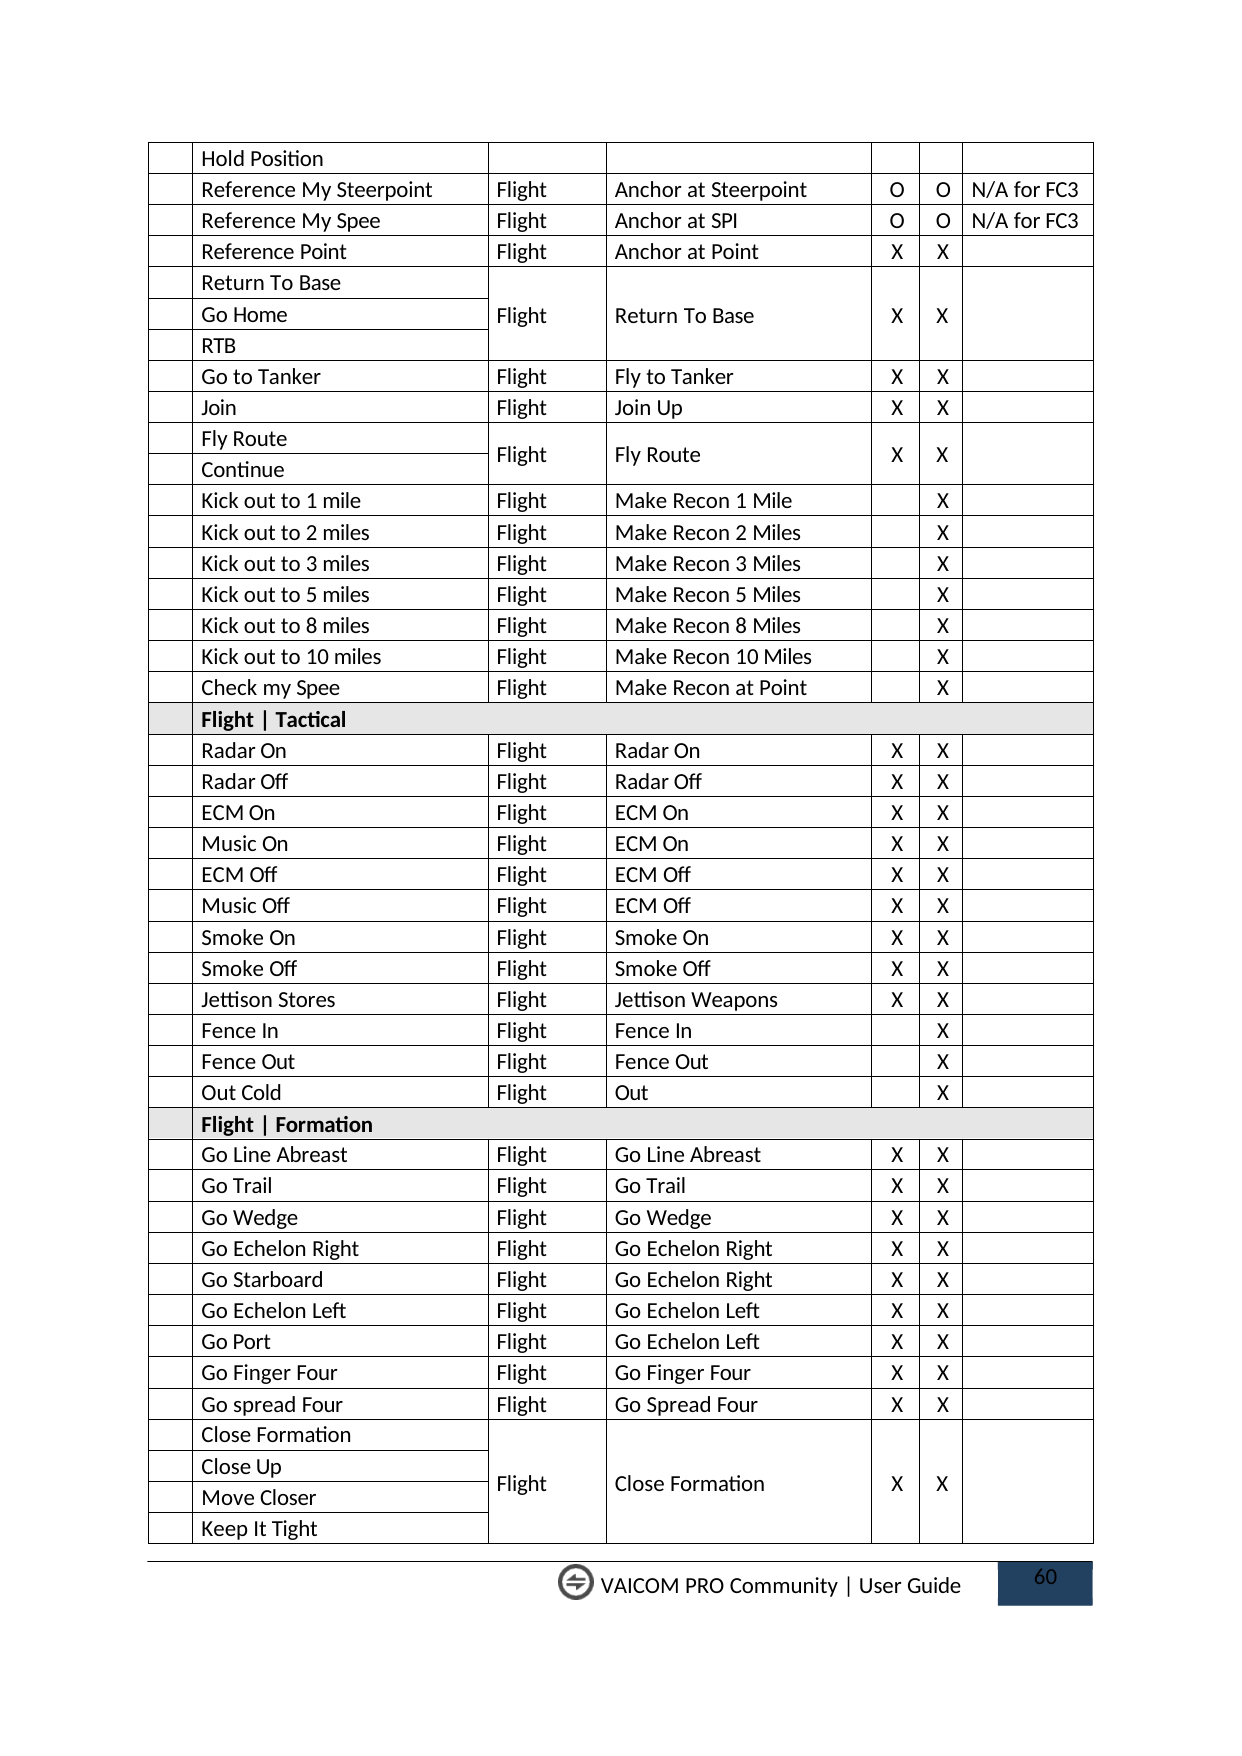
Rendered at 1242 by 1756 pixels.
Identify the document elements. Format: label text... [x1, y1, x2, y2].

table_cell Flight | Tactical [193, 703, 1093, 734]
table_cell Go Port [193, 1326, 488, 1356]
table_cell Go Line Abreast [193, 1140, 488, 1169]
table_cell [963, 797, 1093, 827]
table_cell [149, 423, 192, 453]
table_cell [149, 1077, 192, 1107]
table_cell X [872, 1420, 919, 1543]
table_cell X [872, 828, 919, 858]
table_cell [149, 330, 192, 360]
table_cell Flight [489, 1140, 606, 1169]
table_cell Flight [489, 205, 606, 235]
table_cell X [920, 828, 962, 858]
table_cell Reference My Spee [193, 205, 488, 235]
table_cell [963, 1015, 1093, 1045]
table_cell Flight [489, 1233, 606, 1263]
table_cell Radar On [193, 735, 488, 765]
table_cell [149, 735, 192, 765]
table_cell X [872, 392, 919, 422]
table_cell Go Starboard [193, 1264, 488, 1294]
table_cell Make Recon 3 Miles [607, 548, 871, 578]
table_cell Smoke Off [193, 953, 488, 983]
table_cell Flight [489, 1326, 606, 1356]
table_cell Join Up [607, 392, 871, 422]
table_cell Kick out to 10 miles [193, 641, 488, 671]
table_cell [963, 392, 1093, 422]
table_cell Jettison Weapons [607, 984, 871, 1014]
table_cell Music On [193, 828, 488, 858]
table_cell Go Echelon Left [193, 1295, 488, 1325]
table_cell [872, 1015, 919, 1045]
table_cell Kick out to 1 mile [193, 485, 488, 515]
table_cell X [872, 1389, 919, 1418]
table_cell [149, 890, 192, 921]
table_cell Flight | Formation [193, 1108, 1093, 1138]
table_cell [963, 610, 1093, 640]
table_cell [149, 1420, 192, 1449]
table_cell [872, 516, 919, 547]
table_cell X [872, 766, 919, 796]
table_cell [963, 672, 1093, 702]
table_cell [872, 485, 919, 515]
table_cell Flight [489, 766, 606, 796]
table_cell [963, 953, 1093, 983]
table_cell [872, 579, 919, 609]
table_cell Radar Off [193, 766, 488, 796]
table_cell Flight [489, 672, 606, 702]
table_cell Smoke On [607, 922, 871, 952]
table_cell [149, 1389, 192, 1418]
table_cell Flight [489, 828, 606, 858]
table_cell [963, 1046, 1093, 1076]
table_cell [149, 1015, 192, 1045]
table_cell [149, 454, 192, 484]
table_cell Reference My Steerpoint [193, 174, 488, 204]
table_cell [963, 1389, 1093, 1418]
table_cell Flight [489, 579, 606, 609]
table_cell Flight [489, 174, 606, 204]
table_cell X [920, 1295, 962, 1325]
table_cell X [920, 1233, 962, 1263]
table_cell X [920, 672, 962, 702]
table_cell [149, 1451, 192, 1481]
table_cell [149, 641, 192, 671]
table_cell Anchor at Steerpoint [607, 174, 871, 204]
table_cell Flight [489, 797, 606, 827]
table_cell Go Trail [607, 1170, 871, 1201]
table_cell X [872, 953, 919, 983]
table_cell [149, 1140, 192, 1169]
table_cell Return To Base [193, 267, 488, 297]
table_cell X [920, 1202, 962, 1232]
table_cell [149, 267, 192, 297]
table_cell Fly Route [193, 423, 488, 453]
table_cell ECM On [607, 797, 871, 827]
table_header [149, 143, 192, 173]
table_cell [149, 1357, 192, 1387]
table_cell [963, 859, 1093, 889]
table_cell Keep It Tight [193, 1513, 488, 1543]
table_cell Flight [489, 548, 606, 578]
table_cell [149, 828, 192, 858]
table_cell Flight [489, 1077, 606, 1107]
table_cell X [920, 267, 962, 360]
table_cell Go Finger Four [607, 1357, 871, 1387]
table_cell ECM Off [193, 859, 488, 889]
table_cell X [920, 1326, 962, 1356]
table_cell X [920, 641, 962, 671]
table_cell Flight [489, 1389, 606, 1418]
table_cell X [920, 984, 962, 1014]
table_cell [149, 984, 192, 1014]
table_cell X [872, 735, 919, 765]
table_cell [149, 579, 192, 609]
table_cell Fence In [607, 1015, 871, 1045]
table_cell [149, 1233, 192, 1263]
table_cell Flight [489, 922, 606, 952]
table_cell [149, 1482, 192, 1512]
table_cell Make Recon 2 Miles [607, 516, 871, 547]
table_cell Smoke Off [607, 953, 871, 983]
table_cell [963, 1140, 1093, 1169]
table_cell X [920, 859, 962, 889]
table_cell X [920, 890, 962, 921]
table_cell [963, 1420, 1093, 1543]
table_cell X [872, 361, 919, 391]
table_cell X [920, 361, 962, 391]
table_cell X [872, 797, 919, 827]
table_cell [149, 1046, 192, 1076]
table_cell [963, 1077, 1093, 1107]
table_cell [963, 1295, 1093, 1325]
table_cell [149, 1295, 192, 1325]
table_cell Flight [489, 1202, 606, 1232]
table_cell Out [607, 1077, 871, 1107]
table_cell [963, 766, 1093, 796]
table_cell X [920, 1140, 962, 1169]
table_cell Kick out to 3 miles [193, 548, 488, 578]
table_cell Flight [489, 610, 606, 640]
table_cell [963, 735, 1093, 765]
table_cell [963, 1326, 1093, 1356]
table_cell Kick out to 2 miles [193, 516, 488, 547]
table_cell Flight [489, 953, 606, 983]
table_cell Reference Point [193, 236, 488, 266]
table_header [489, 143, 606, 173]
table_cell O [920, 174, 962, 204]
table_cell X [872, 922, 919, 952]
table_cell [963, 236, 1093, 266]
table_cell X [920, 1420, 962, 1543]
table_cell [963, 579, 1093, 609]
table_cell X [920, 516, 962, 547]
table_cell X [920, 1170, 962, 1201]
table_cell Fence In [193, 1015, 488, 1045]
table_cell [963, 267, 1093, 360]
table_cell [149, 205, 192, 235]
table_cell Flight [489, 423, 606, 484]
table_cell Fly Route [607, 423, 871, 484]
table_cell [149, 953, 192, 983]
table_cell Flight [489, 1170, 606, 1201]
picture [558, 1564, 594, 1600]
table_cell [149, 672, 192, 702]
table_cell Flight [489, 735, 606, 765]
table_cell [149, 1513, 192, 1543]
table_cell N/A for FC3 [963, 205, 1093, 235]
table_cell Flight [489, 1420, 606, 1543]
table_cell ECM On [193, 797, 488, 827]
table_cell [963, 485, 1093, 515]
table_cell X [920, 485, 962, 515]
table_cell Flight [489, 1015, 606, 1045]
table_cell Music Off [193, 890, 488, 921]
table_cell Flight [489, 361, 606, 391]
table_cell X [920, 548, 962, 578]
table_cell Continue [193, 454, 488, 484]
table_cell Kick out to 5 miles [193, 579, 488, 609]
table_cell X [872, 1140, 919, 1169]
table_cell [872, 1046, 919, 1076]
table_cell Anchor at SPI [607, 205, 871, 235]
table_cell X [872, 984, 919, 1014]
table_cell X [920, 423, 962, 484]
table_cell Go Trail [193, 1170, 488, 1201]
table_cell O [872, 174, 919, 204]
table_cell ECM Off [607, 890, 871, 921]
table_cell O [872, 205, 919, 235]
table_cell Make Recon at Point [607, 672, 871, 702]
table_cell X [920, 1015, 962, 1045]
table_cell [963, 1357, 1093, 1387]
table_cell Flight [489, 1357, 606, 1387]
table_cell O [920, 205, 962, 235]
table_cell X [872, 423, 919, 484]
table_cell [872, 672, 919, 702]
table_cell [149, 485, 192, 515]
table_cell Go spread Four [193, 1389, 488, 1418]
table_cell [149, 174, 192, 204]
table_cell Out Cold [193, 1077, 488, 1107]
table_cell X [920, 797, 962, 827]
table_cell X [872, 1170, 919, 1201]
table_cell X [920, 1389, 962, 1418]
table_cell Make Recon 8 Miles [607, 610, 871, 640]
table_cell Close Formation [193, 1420, 488, 1449]
table_cell [149, 299, 192, 328]
table_header [963, 143, 1093, 173]
table_cell [149, 1170, 192, 1201]
table_cell Flight [489, 1264, 606, 1294]
table_cell [963, 516, 1093, 547]
table_cell Flight [489, 236, 606, 266]
table_cell [872, 548, 919, 578]
table_cell Close Up [193, 1451, 488, 1481]
table_cell [149, 548, 192, 578]
table_cell Radar On [607, 735, 871, 765]
table_cell [963, 922, 1093, 952]
table_cell Flight [489, 392, 606, 422]
table_cell Check my Spee [193, 672, 488, 702]
table_cell N/A for FC3 [963, 174, 1093, 204]
table_cell [149, 766, 192, 796]
table_cell [149, 797, 192, 827]
table_cell Move Closer [193, 1482, 488, 1512]
table_cell Go Line Abreast [607, 1140, 871, 1169]
table_cell Radar Off [607, 766, 871, 796]
table_cell X [920, 1077, 962, 1107]
table_cell [149, 1108, 192, 1138]
table_cell Fly to Tanker [607, 361, 871, 391]
table_cell X [920, 610, 962, 640]
table_header [607, 143, 871, 173]
table_cell [963, 548, 1093, 578]
table_cell Join [193, 392, 488, 422]
table_cell Flight [489, 641, 606, 671]
table_cell X [920, 735, 962, 765]
table_cell X [872, 1202, 919, 1232]
table_cell Fence Out [607, 1046, 871, 1076]
table_cell Go Echelon Right [193, 1233, 488, 1263]
table_cell Flight [489, 859, 606, 889]
table_cell Go Echelon Left [607, 1326, 871, 1356]
table_cell RTB [193, 330, 488, 360]
table_cell X [920, 953, 962, 983]
table_cell Flight [489, 516, 606, 547]
table_cell Go Echelon Left [607, 1295, 871, 1325]
table_cell [963, 1202, 1093, 1232]
table_cell Flight [489, 267, 606, 360]
table_cell Close Formation [607, 1420, 871, 1543]
table_cell ECM On [607, 828, 871, 858]
table_cell Fence Out [193, 1046, 488, 1076]
table_cell Flight [489, 1046, 606, 1076]
table_cell X [872, 1295, 919, 1325]
table_cell Go Echelon Right [607, 1264, 871, 1294]
table_cell Kick out to 8 miles [193, 610, 488, 640]
table_cell Flight [489, 1295, 606, 1325]
table_cell [149, 361, 192, 391]
table_cell [149, 922, 192, 952]
table_cell [963, 423, 1093, 484]
table_cell X [872, 236, 919, 266]
table_cell [149, 1264, 192, 1294]
table_cell [149, 859, 192, 889]
table_header Hold Position [193, 143, 488, 173]
table_cell [149, 236, 192, 266]
table_cell ECM Off [607, 859, 871, 889]
table_cell X [920, 1046, 962, 1076]
table_cell X [872, 267, 919, 360]
table_cell [963, 1264, 1093, 1294]
table_cell [963, 641, 1093, 671]
table_cell [149, 610, 192, 640]
table_cell Make Recon 10 Miles [607, 641, 871, 671]
table_cell Go to Tanker [193, 361, 488, 391]
table_cell [963, 984, 1093, 1014]
table_cell Go Wedge [193, 1202, 488, 1232]
table_header [872, 143, 919, 173]
table_cell [963, 890, 1093, 921]
table_cell [963, 1170, 1093, 1201]
table_cell [963, 361, 1093, 391]
table_cell [963, 828, 1093, 858]
table_cell Make Recon 1 Mile [607, 485, 871, 515]
table_cell Flight [489, 984, 606, 1014]
table_cell Go Echelon Right [607, 1233, 871, 1263]
table_cell X [872, 859, 919, 889]
table_cell Return To Base [607, 267, 871, 360]
table_cell [149, 392, 192, 422]
table_cell [963, 1233, 1093, 1263]
table_header [920, 143, 962, 173]
table_cell [149, 1326, 192, 1356]
table_cell X [872, 1233, 919, 1263]
table_cell Go Spread Four [607, 1389, 871, 1418]
table_cell Go Finger Four [193, 1357, 488, 1387]
table_cell Go Home [193, 299, 488, 328]
table_cell X [920, 236, 962, 266]
table_cell X [920, 766, 962, 796]
table_cell X [920, 392, 962, 422]
table_cell [149, 516, 192, 547]
table_cell Go Wedge [607, 1202, 871, 1232]
table_cell Smoke On [193, 922, 488, 952]
table_cell X [920, 1264, 962, 1294]
table_cell Make Recon 5 Miles [607, 579, 871, 609]
table_cell Jettison Stores [193, 984, 488, 1014]
table_cell X [920, 922, 962, 952]
table_cell X [920, 579, 962, 609]
table_cell [872, 1077, 919, 1107]
table_cell X [872, 890, 919, 921]
table_cell X [872, 1326, 919, 1356]
table_cell X [920, 1357, 962, 1387]
table_cell Flight [489, 890, 606, 921]
table_cell X [872, 1357, 919, 1387]
table_cell [872, 610, 919, 640]
table_cell [149, 1202, 192, 1232]
table_cell [872, 641, 919, 671]
table_cell Anchor at Point [607, 236, 871, 266]
table_cell [149, 703, 192, 734]
table_cell X [872, 1264, 919, 1294]
table_cell Flight [489, 485, 606, 515]
